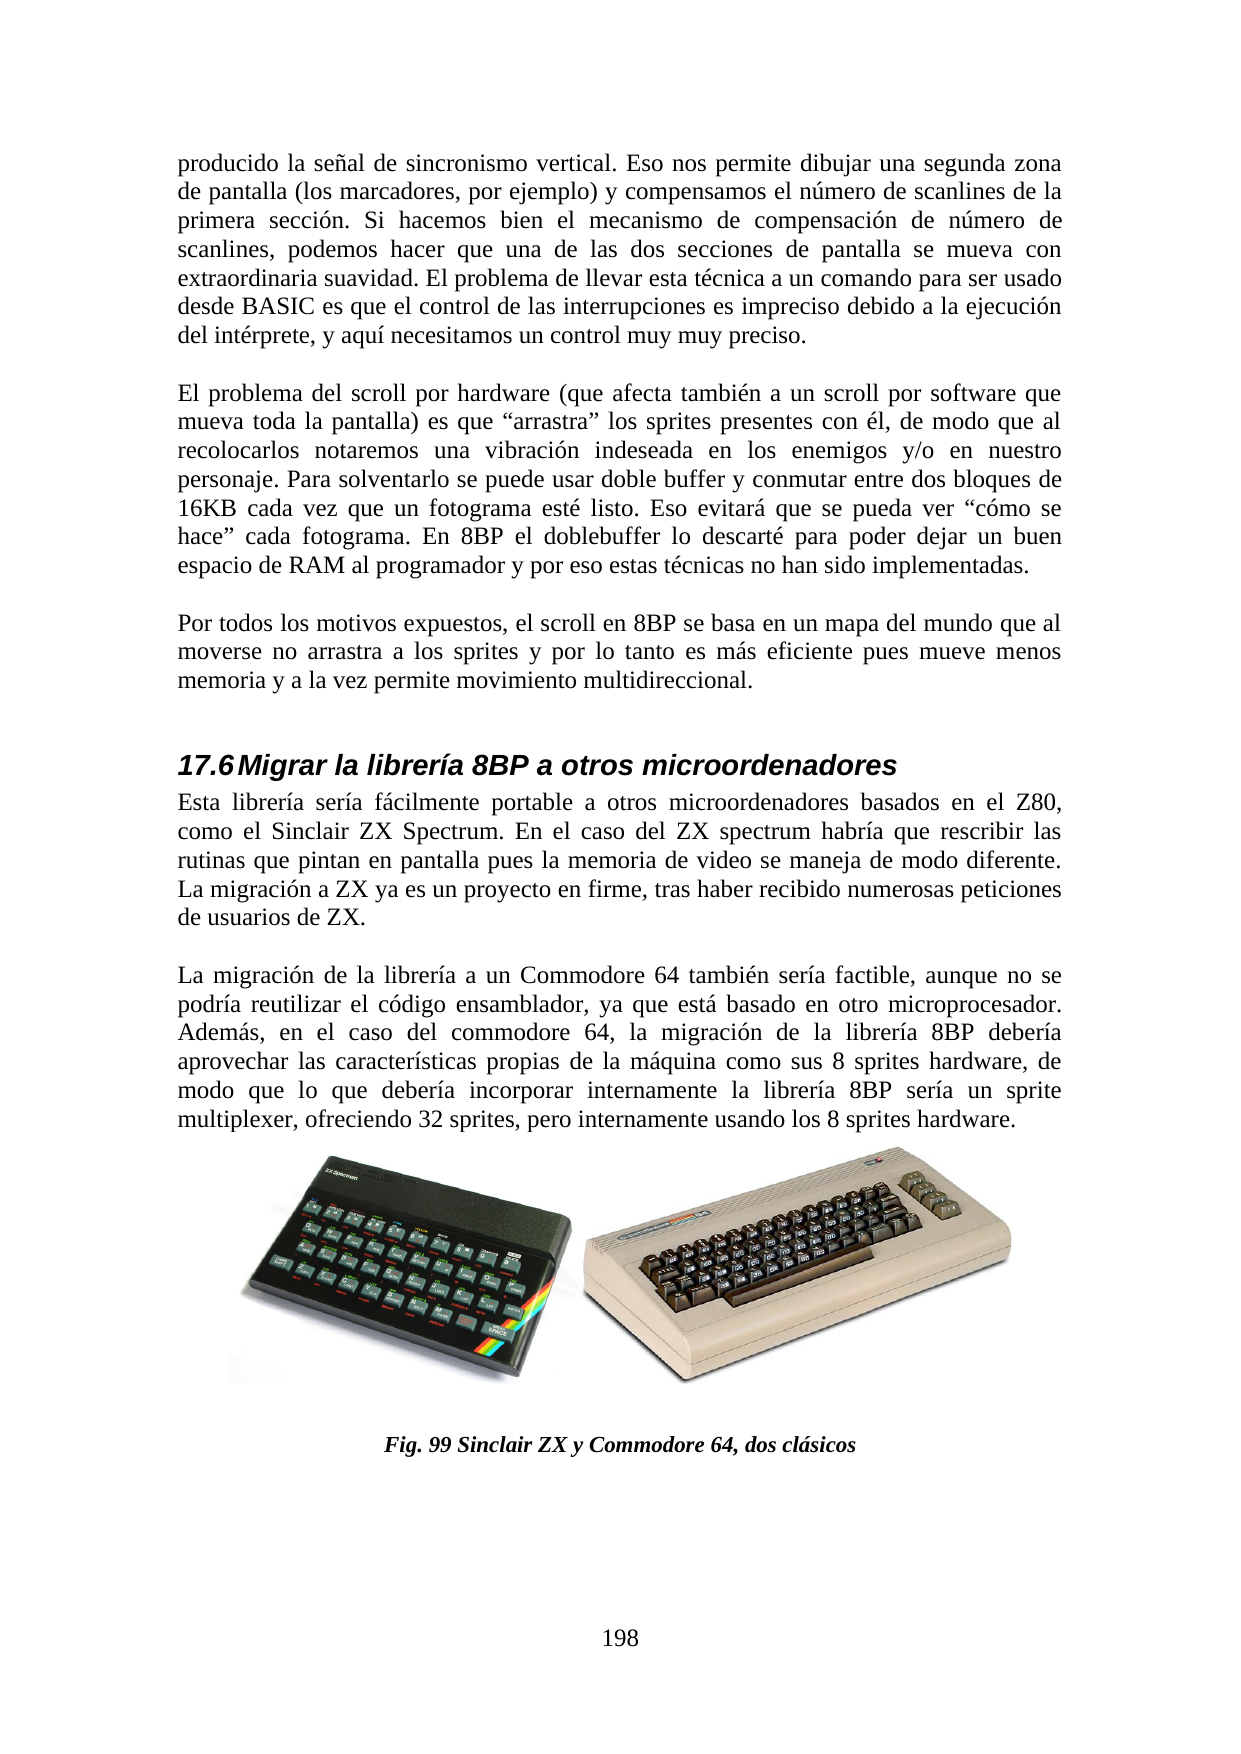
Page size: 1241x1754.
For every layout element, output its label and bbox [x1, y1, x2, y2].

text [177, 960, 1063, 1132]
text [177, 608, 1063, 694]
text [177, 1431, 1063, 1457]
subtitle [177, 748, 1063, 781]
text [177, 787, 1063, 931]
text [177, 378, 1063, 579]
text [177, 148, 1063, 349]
picture [228, 1132, 1012, 1384]
